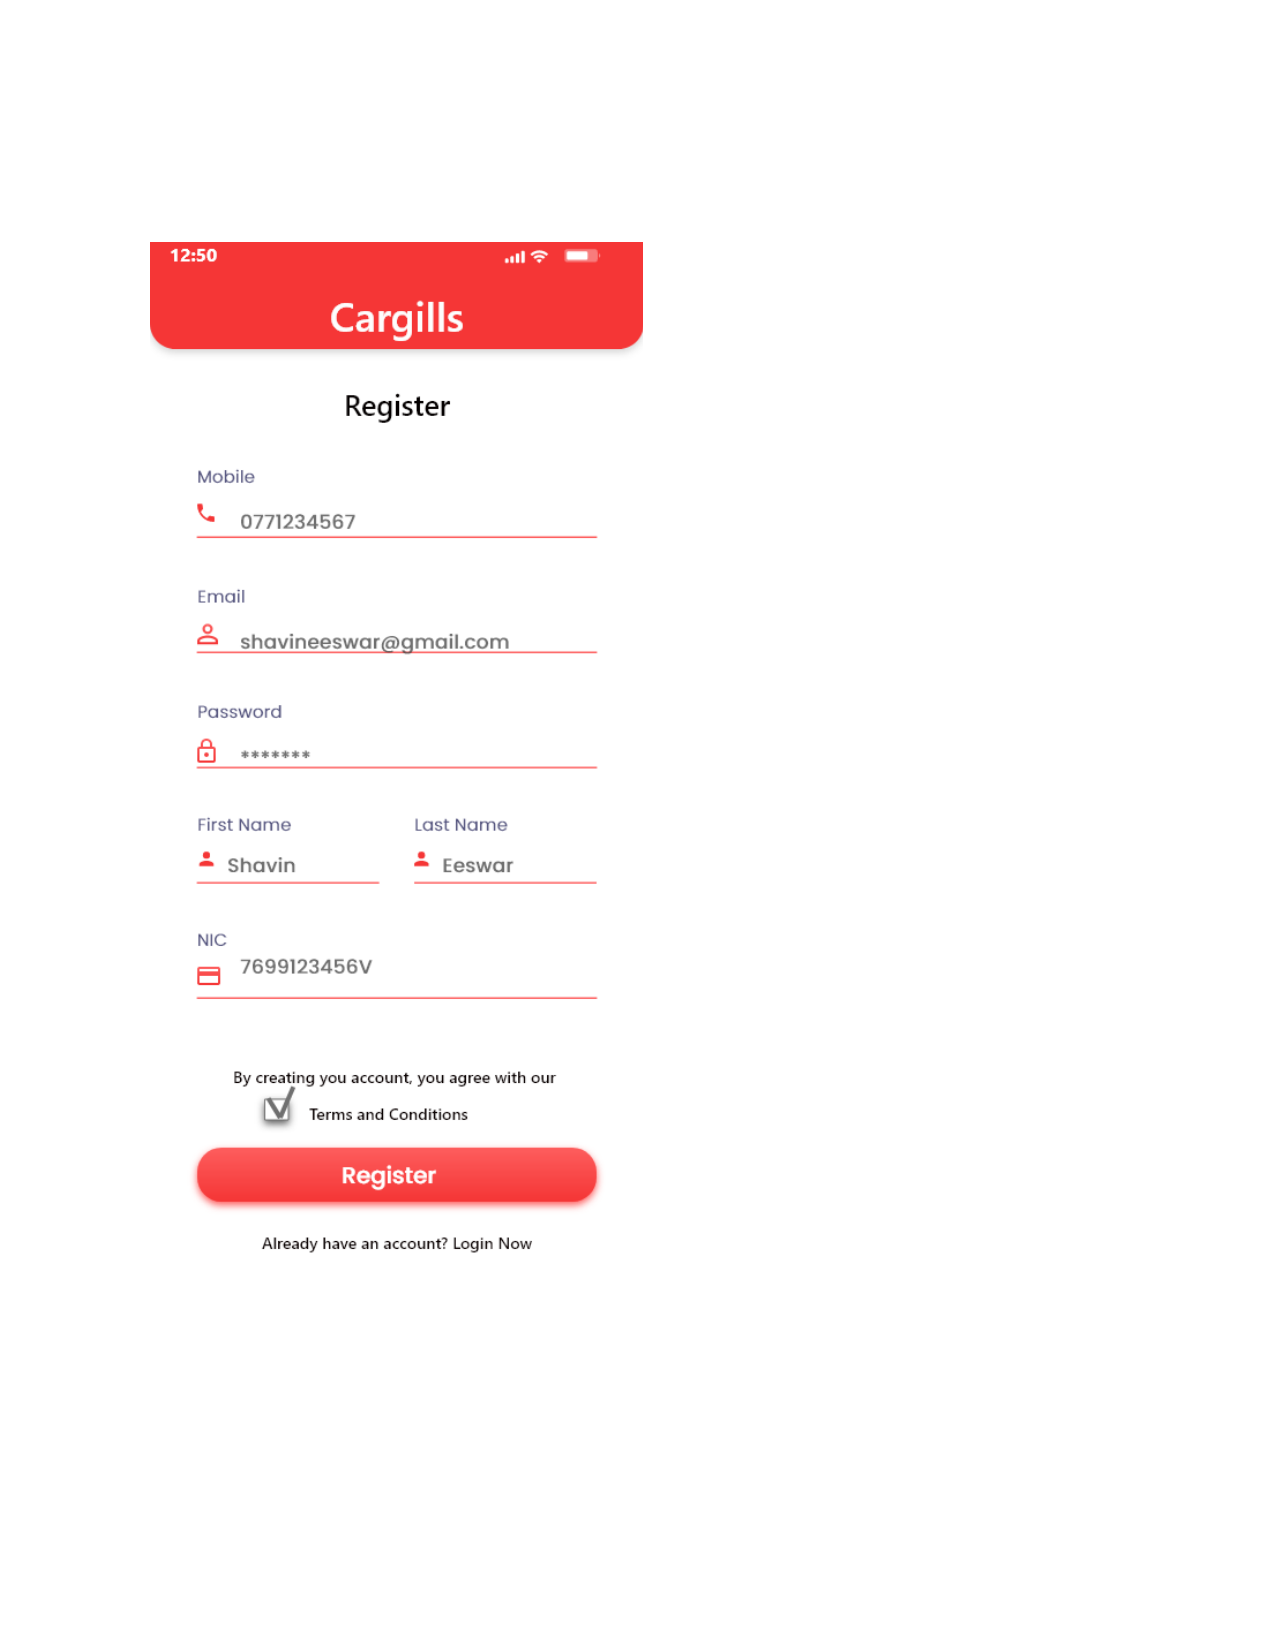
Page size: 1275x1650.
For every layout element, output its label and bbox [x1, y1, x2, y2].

picture [150, 242, 643, 1309]
